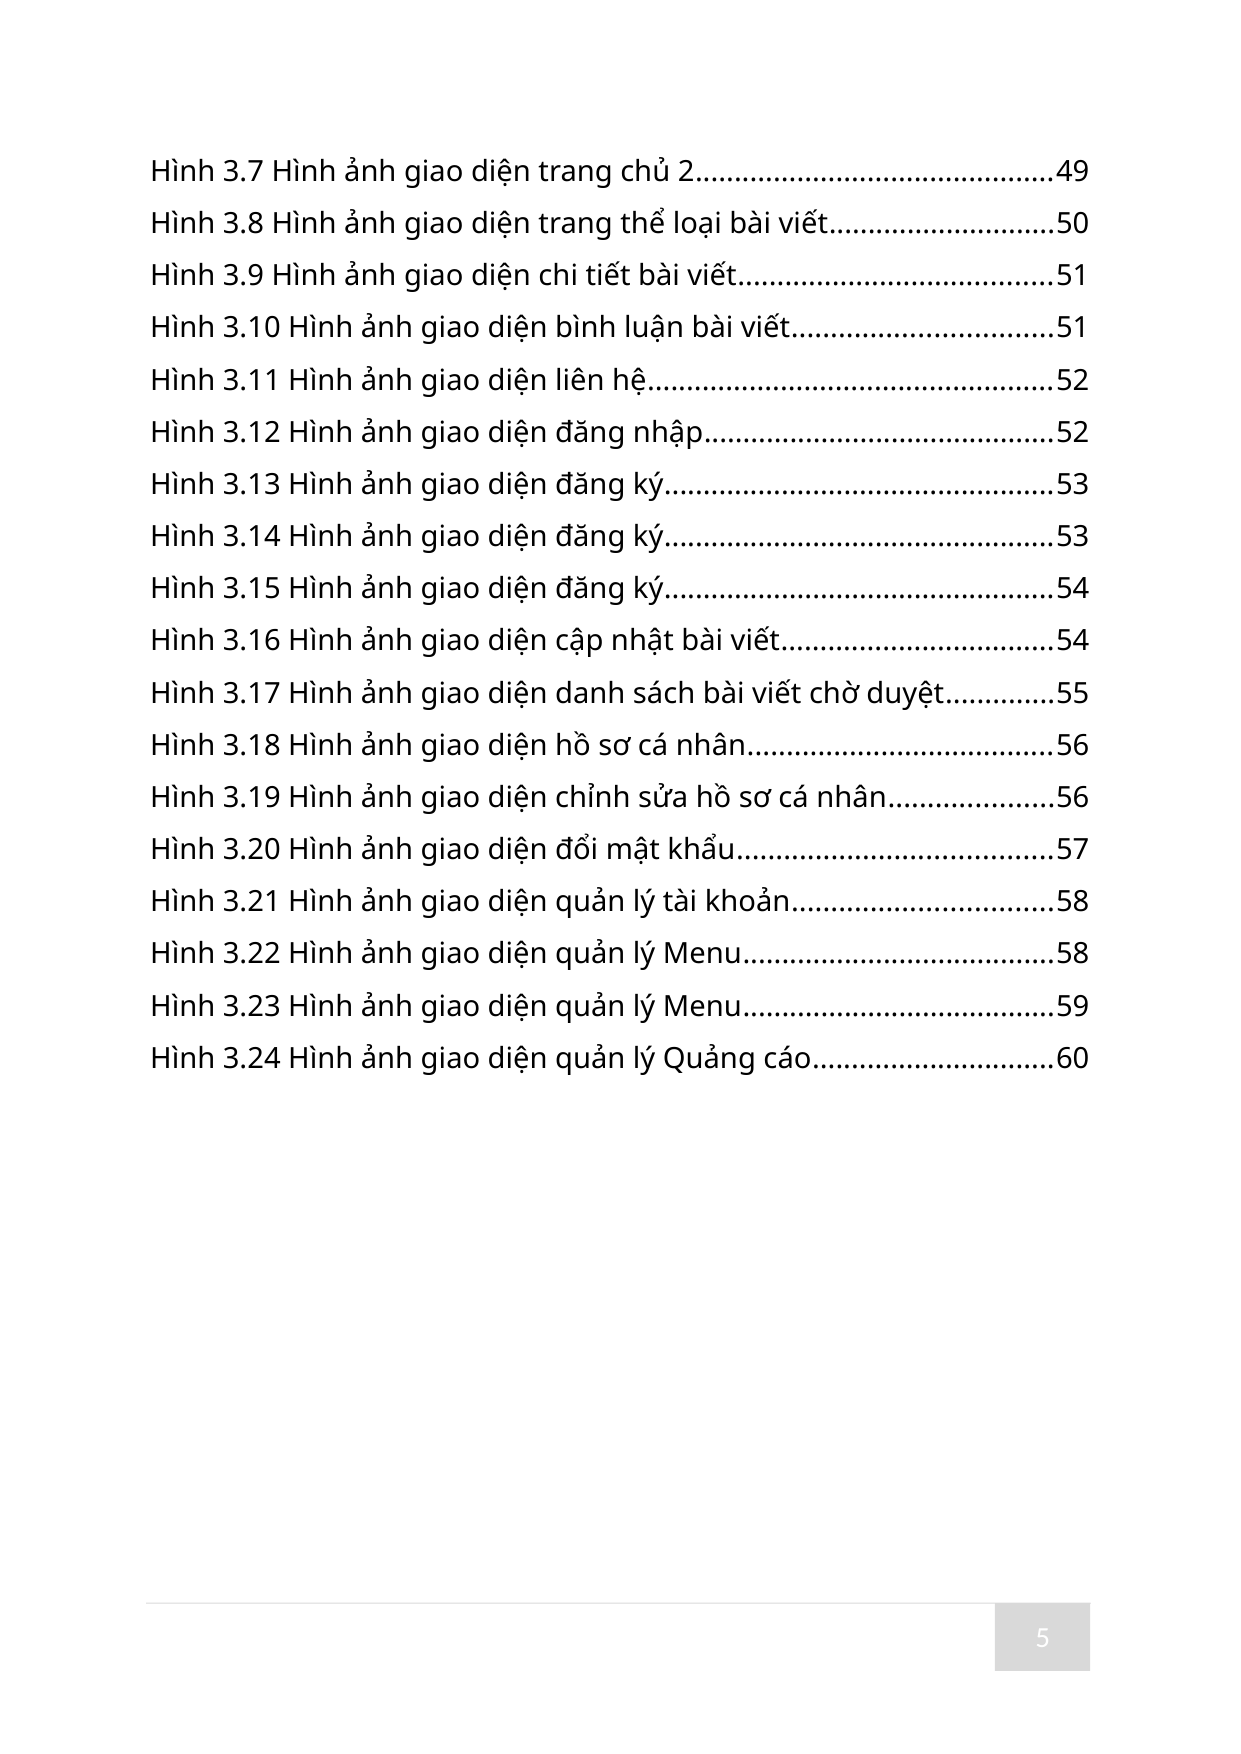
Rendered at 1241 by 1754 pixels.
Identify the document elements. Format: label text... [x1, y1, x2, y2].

text Hình 3.7 Hình ảnh giao diện trang chủ 2 49 [150, 150, 1090, 190]
text Hình 3.10 Hình ảnh giao diện bình luận bài viết 51 [150, 307, 1090, 346]
text Hình 3.19 Hình ảnh giao diện chỉnh sửa hồ sơ cá nhân 56 [150, 776, 1090, 816]
text Hình 3.20 Hình ảnh giao diện đổi mật khẩu 57 [150, 828, 1090, 868]
text Hình 3.15 Hình ảnh giao diện đăng ký 54 [150, 567, 1090, 607]
text Hình 3.23 Hình ảnh giao diện quản lý Menu 59 [150, 985, 1090, 1025]
text Hình 3.16 Hình ảnh giao diện cập nhật bài viết 54 [150, 620, 1090, 659]
text Hình 3.9 Hình ảnh giao diện chi tiết bài viết 51 [150, 254, 1090, 294]
text Hình 3.13 Hình ảnh giao diện đăng ký 53 [150, 463, 1090, 503]
text Hình 3.18 Hình ảnh giao diện hồ sơ cá nhân 56 [150, 724, 1090, 764]
text Hình 3.17 Hình ảnh giao diện danh sách bài viết chờ duyệt 55 [150, 672, 1090, 712]
text Hình 3.11 Hình ảnh giao diện liên hệ 52 [150, 359, 1090, 398]
text Hình 3.21 Hình ảnh giao diện quản lý tài khoản 58 [150, 881, 1090, 920]
text Hình 3.24 Hình ảnh giao diện quản lý Quảng cáo 60 [150, 1037, 1090, 1077]
text Hình 3.12 Hình ảnh giao diện đăng nhập 52 [150, 411, 1090, 451]
text Hình 3.22 Hình ảnh giao diện quản lý Menu 58 [150, 933, 1090, 972]
text Hình 3.14 Hình ảnh giao diện đăng ký 53 [150, 515, 1090, 555]
text Hình 3.8 Hình ảnh giao diện trang thể loại bài viết 50 [150, 202, 1090, 242]
